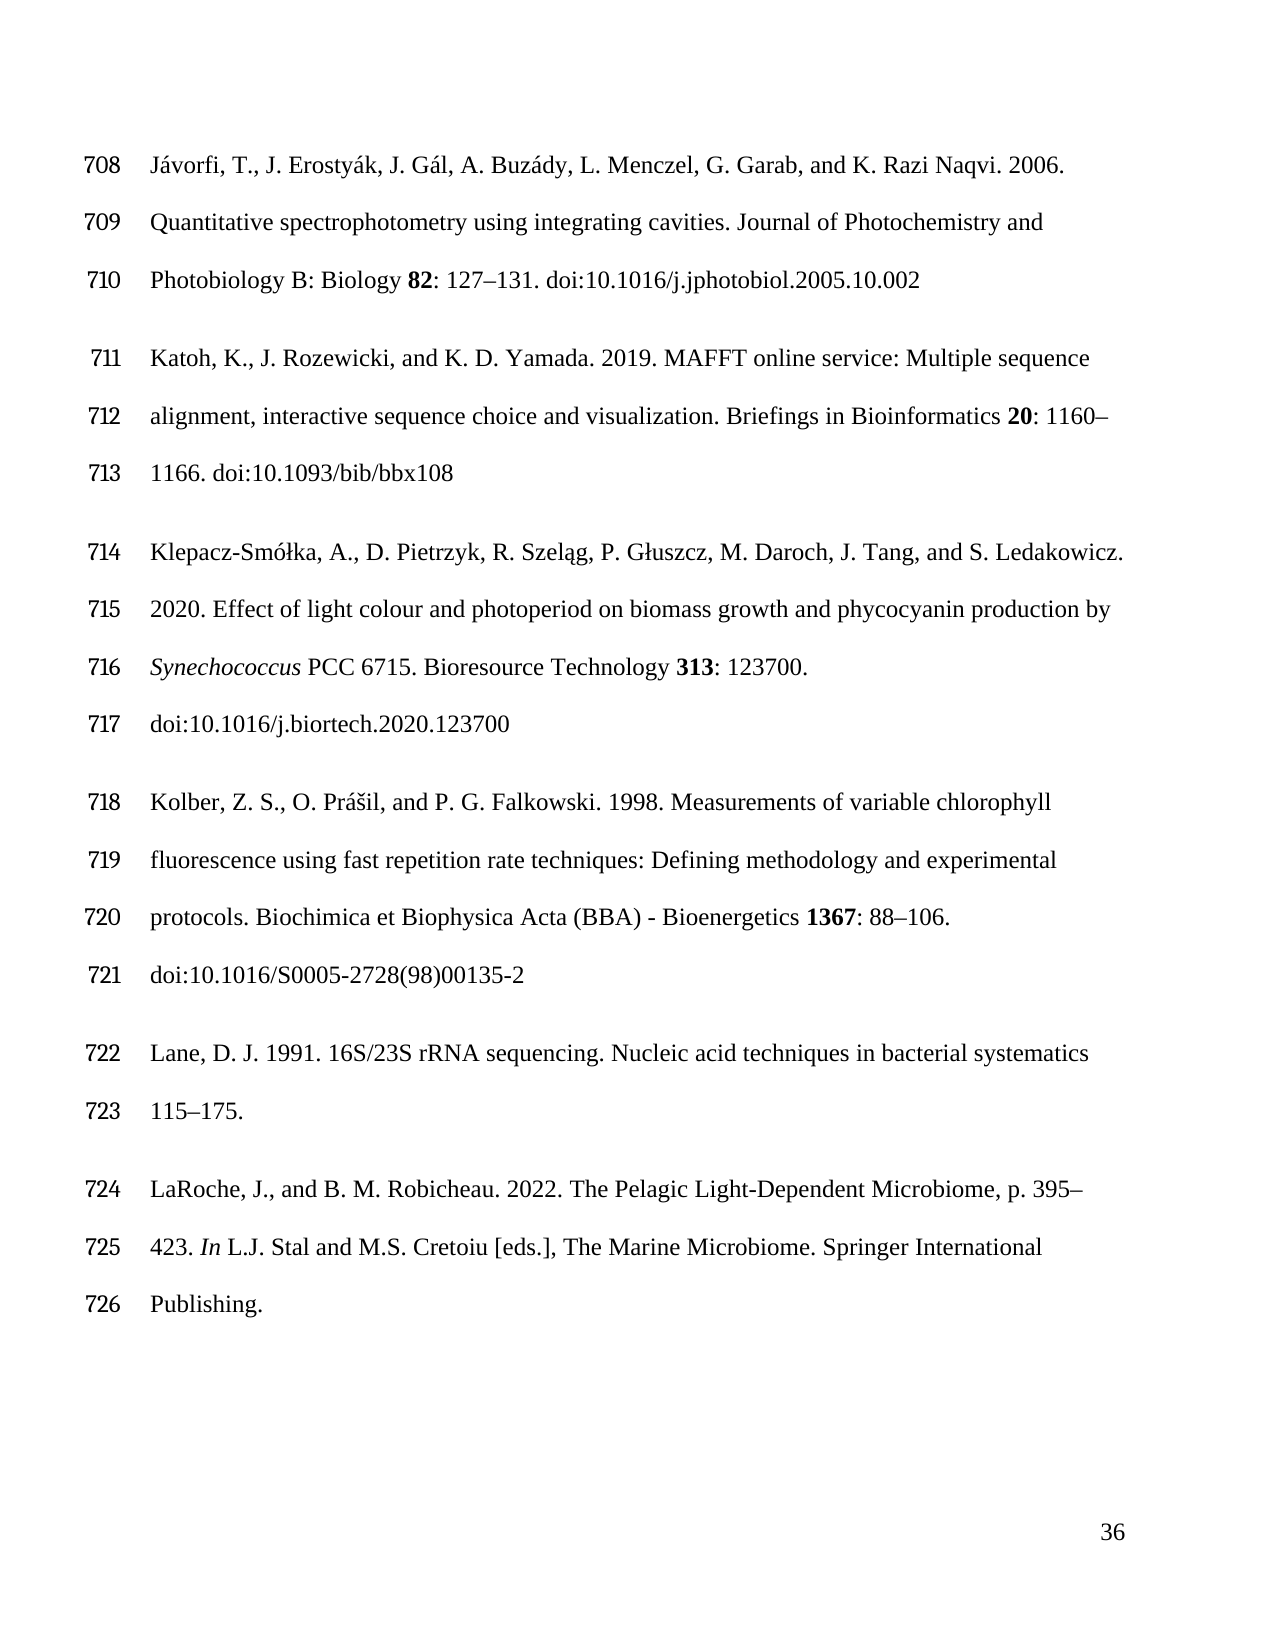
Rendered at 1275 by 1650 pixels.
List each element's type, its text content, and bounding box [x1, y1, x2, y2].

text LaRoche, J., and B. M. Robicheau. 2022. The Pelagic Light-Dependent Microbiome, p. 395–423. In L.J. Stal and M.S. Cretoiu [eds.], The Marine Microbiome. Springer International Publishing. [150, 1174, 1125, 1318]
text Kolber, Z. S., O. Prášil, and P. G. Falkowski. 1998. Measurements of variable chlorophyll fluorescence using fast repetition rate techniques: Defining methodology and experimental protocols. Biochimica et Biophysica Acta (BBA) - Bioenergetics 1367: 88–106. doi:10.1016/S0005-2728(98)00135-2 [150, 787, 1125, 989]
text Katoh, K., J. Rozewicki, and K. D. Yamada. 2019. MAFFT online service: Multiple sequence alignment, interactive sequence choice and visualization. Briefings in Bioinformatics 20: 1160–1166. doi:10.1093/bib/bbx108 [150, 343, 1125, 487]
text Jávorfi, T., J. Erostyák, J. Gál, A. Buzády, L. Menczel, G. Garab, and K. Razi Naqvi. 2006. Quantitative spectrophotometry using integrating cavities. Journal of Photochemistry and Photobiology B: Biology 82: 127–131. doi:10.1016/j.jphotobiol.2005.10.002 [150, 150, 1125, 294]
text Lane, D. J. 1991. 16S/23S rRNA sequencing. Nucleic acid techniques in bacterial systematics 115–175. [150, 1038, 1125, 1124]
text Klepacz-Smółka, A., D. Pietrzyk, R. Szeląg, P. Głuszcz, M. Daroch, J. Tang, and S. Ledakowicz. 2020. Effect of light colour and photoperiod on biomass growth and phycocyanin production by Synechococcus PCC 6715. Bioresource Technology 313: 123700. doi:10.1016/j.biortech.2020.123700 [150, 537, 1125, 738]
